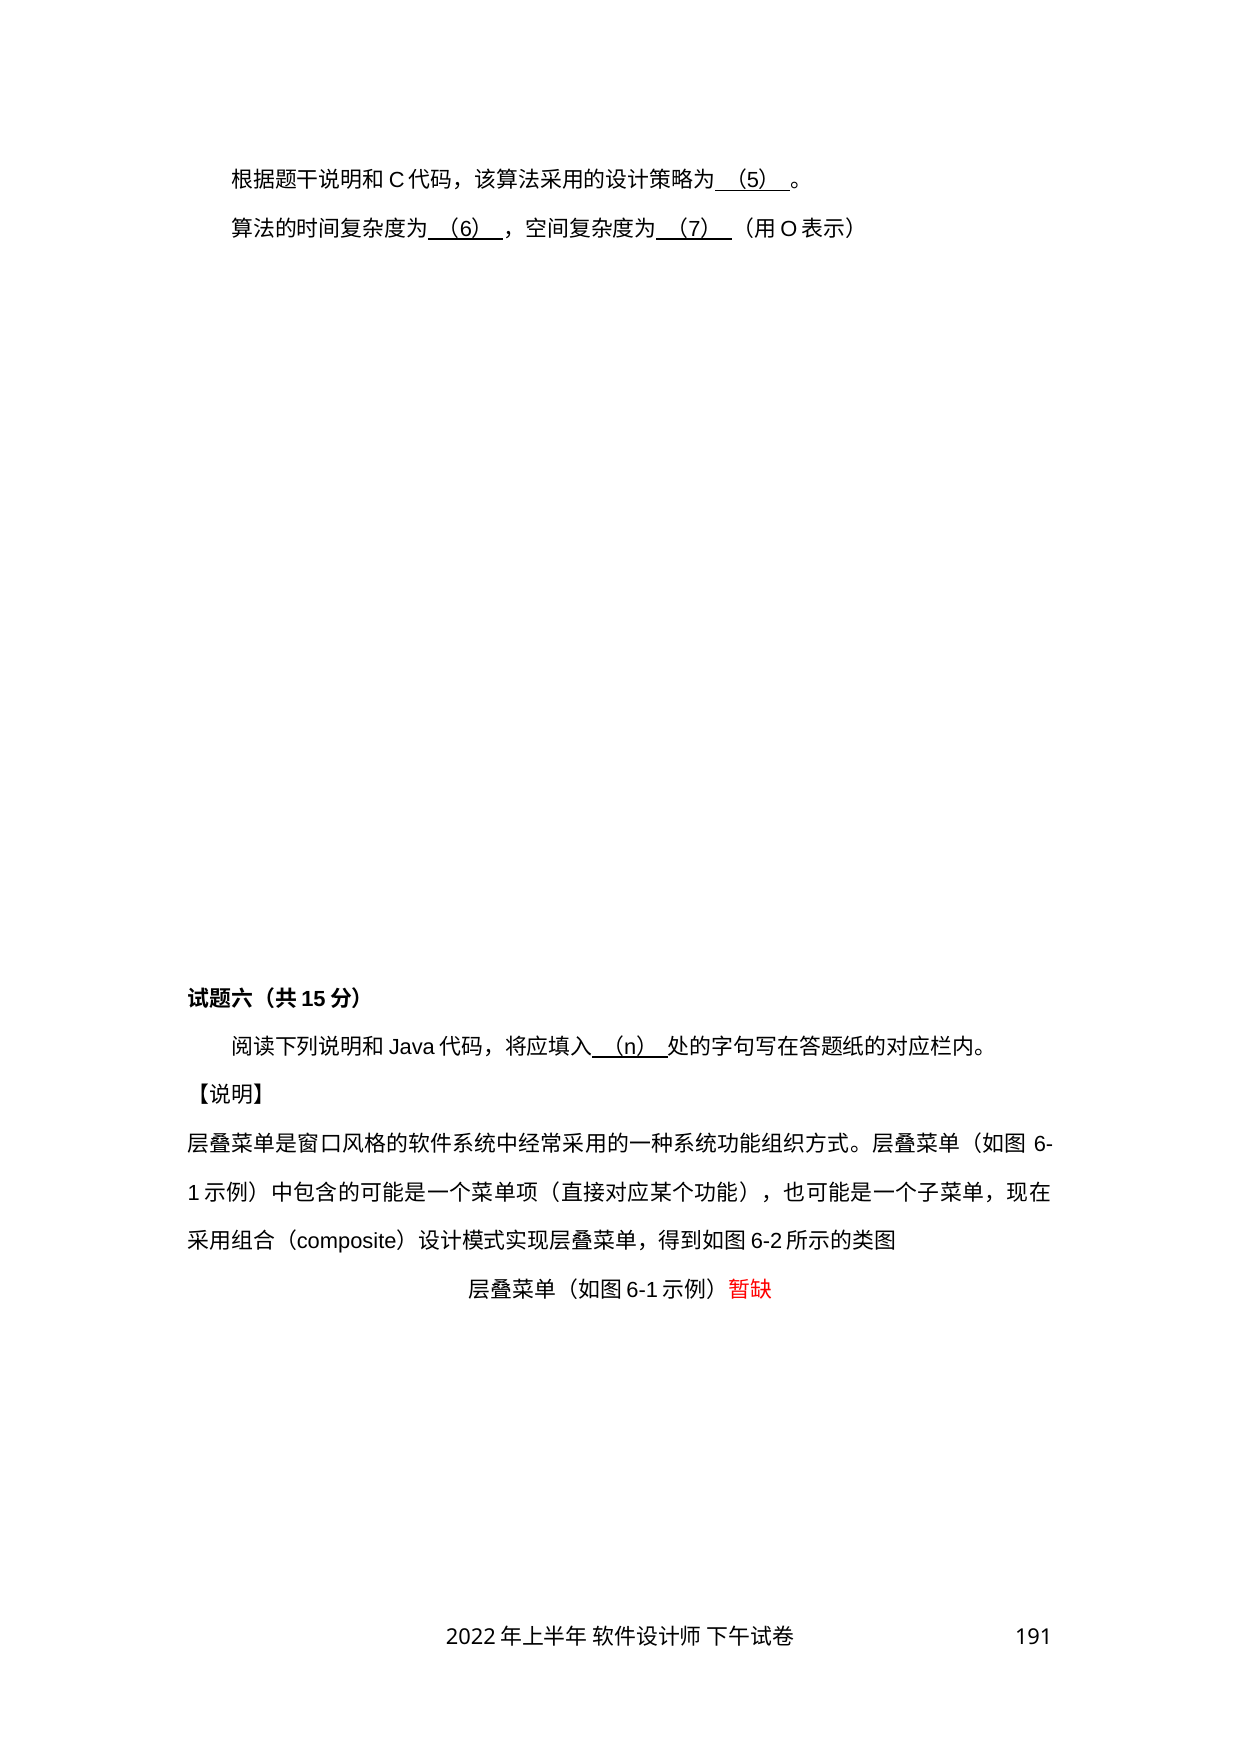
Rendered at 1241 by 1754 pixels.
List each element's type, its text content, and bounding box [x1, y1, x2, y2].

text 层叠菜单是窗口风格的软件系统中经常采用的一种系统功能组织方式。层叠菜单（如图6-1示例）中包含的可能是一个菜单项（直接对应某个功能），也可能是一个子菜单，现在采用组合（composite）设计模式实现层叠菜单，得到如图6-2所示的类图 [187, 1125, 1053, 1255]
text 试题六（共15分） [187, 980, 1053, 1013]
text 层叠菜单（如图6-1示例）暂缺 [187, 1271, 1053, 1304]
text 根据题干说明和C代码，该算法采用的设计策略为 （5） 。 [187, 162, 1053, 194]
text 阅读下列说明和Java代码，将应填入 （n） 处的字句写在答题纸的对应栏内。 [187, 1029, 1053, 1061]
text 算法的时间复杂度为 （6） ，空间复杂度为 （7） （用O表示） [187, 210, 1053, 243]
text 【说明】 [187, 1077, 1053, 1109]
